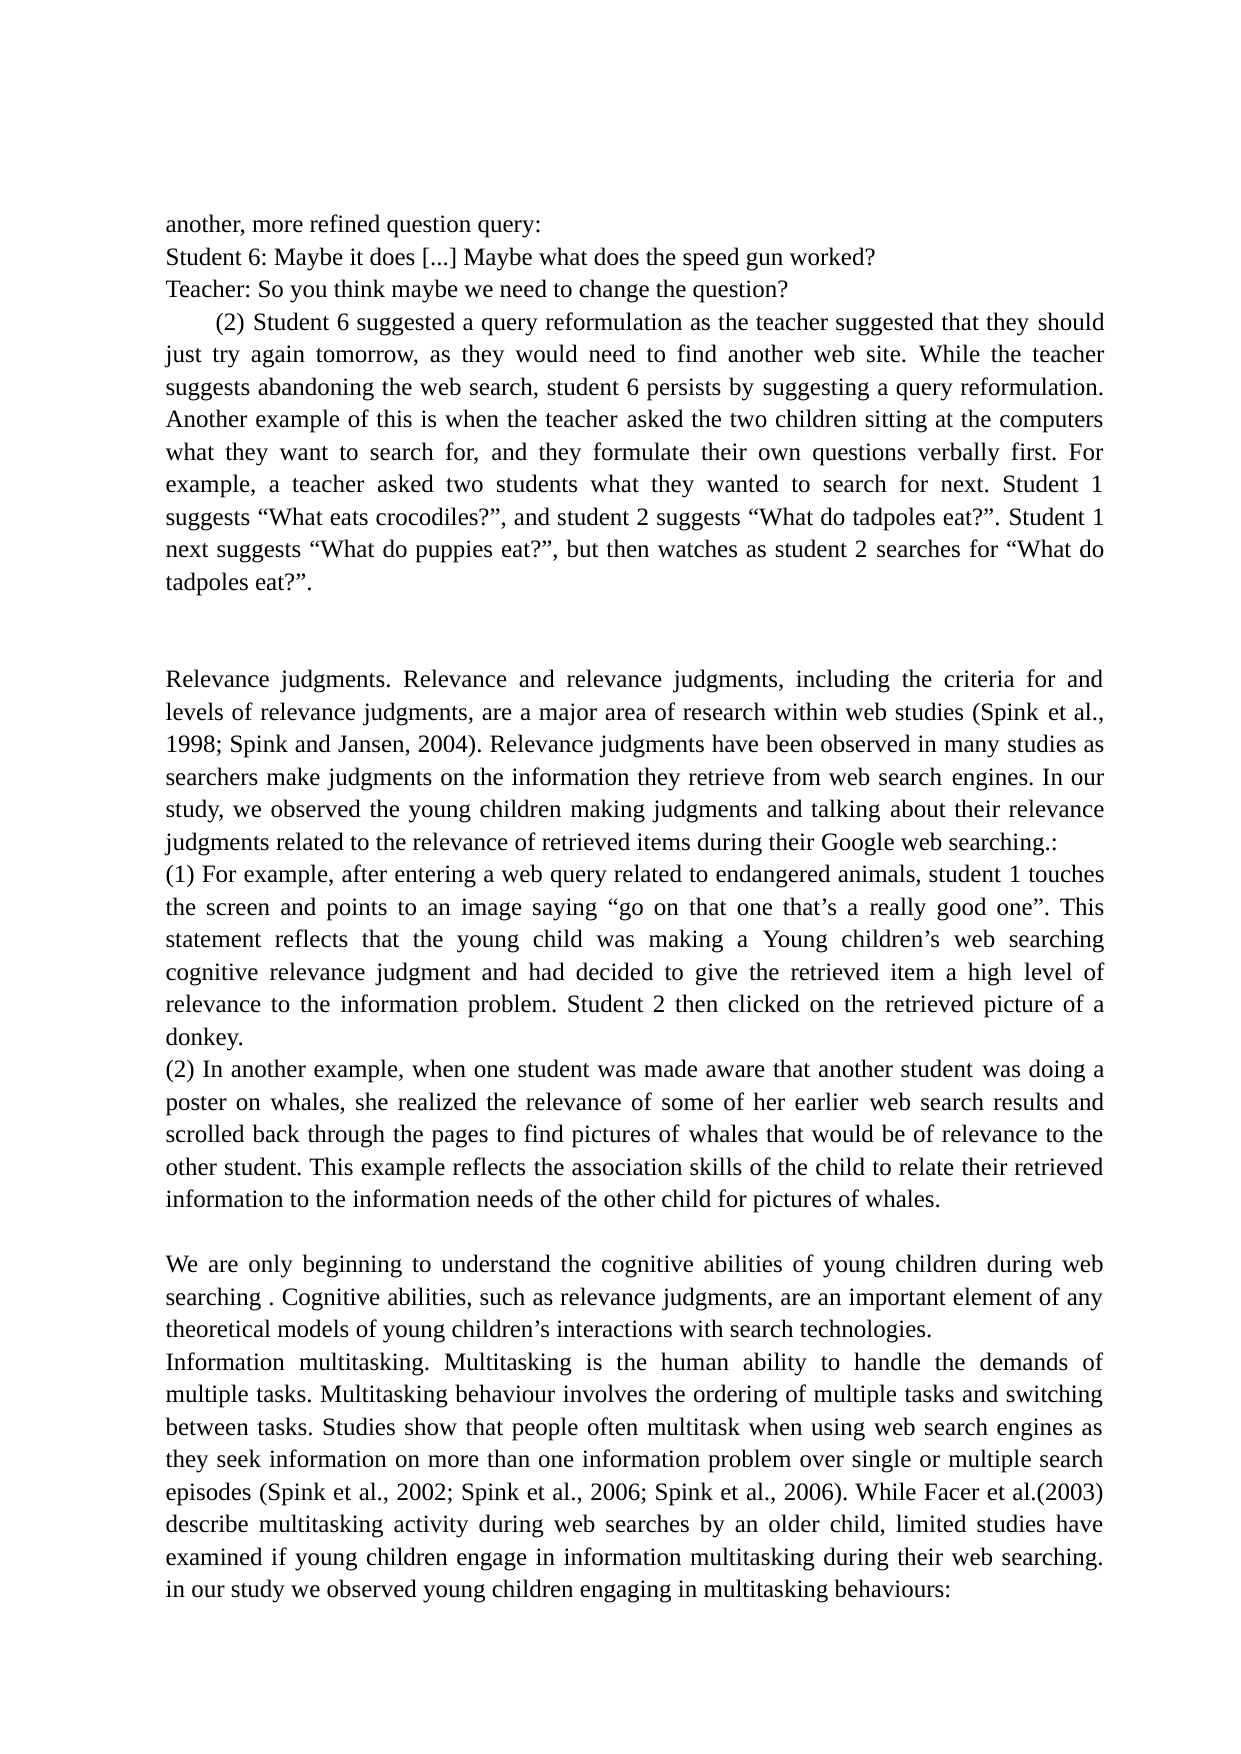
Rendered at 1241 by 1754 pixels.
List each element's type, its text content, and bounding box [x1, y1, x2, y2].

text (1) For example, after entering a web query related to endangered animals, student 1 touches the screen and points to an image saying “go on that one that’s a really good one”. This statement reflects that the young child was making a Young children’s web searching cognitive relevance judgment and had decided to give the retrieved item a high level of relevance to the information problem. Student 2 then clicked on the retrieved picture of a donkey. [165, 858, 1104, 1053]
text Teacher: So you think maybe we need to change the question? [165, 273, 1104, 305]
text Relevance judgments. Relevance and relevance judgments, including the criteria for and levels of relevance judgments, are a major area of research within web studies (Spink et al., 1998; Spink and Jansen, 2004). Relevance judgments have been observed in many studies as searchers make judgments on the information they retrieve from web search engines. In our study, we observed the young children making judgments and talking about their relevance judgments related to the relevance of retrieved items during their Google web searching.: [165, 663, 1104, 858]
list Student 6 suggested a query reformulation as the teacher suggested that they should just try again tomorrow, as they would need to find another web site. While the teacher suggests abandoning the web search, student 6 persists by suggesting a query reformulation. Another example of this is when the teacher asked the two children sitting at the computers what they want to search for, and they formulate their own questions verbally first. For example, a teacher asked two students what they wanted to search for next. Student 1 suggests “What eats crocodiles?”, and student 2 suggests “What do tadpoles eat?”. Student 1 next suggests “What do puppies eat?”, but then watches as student 2 searches for “What do tadpoles eat?”. [165, 305, 1104, 598]
text Student 6: Maybe it does [...] Maybe what does the speed gun worked? [165, 240, 1104, 273]
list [165, 208, 1104, 240]
text Information multitasking. Multitasking is the human ability to handle the demands of multiple tasks. Multitasking behaviour involves the ordering of multiple tasks and switching between tasks. Studies show that people often multitask when using web search engines as they seek information on more than one information problem over single or multiple search episodes (Spink et al., 2002; Spink et al., 2006; Spink et al., 2006). While Facer et al.(2003) describe multitasking activity during web searches by an older child, limited studies have examined if young children engage in information multitasking during their web searching. in our study we observed young children engaging in multitasking behaviours: [165, 1345, 1104, 1605]
text We are only beginning to understand the cognitive abilities of young children during web searching . Cognitive abilities, such as relevance judgments, are an important element of any theoretical models of young children’s interactions with search technologies. [165, 1248, 1104, 1345]
text (2) In another example, when one student was made aware that another student was doing a poster on whales, she realized the relevance of some of her earlier web search results and scrolled back through the pages to find pictures of whales that would be of relevance to the other student. This example reflects the association skills of the child to relate their retrieved information to the information needs of the other child for pictures of whales. [165, 1053, 1104, 1215]
